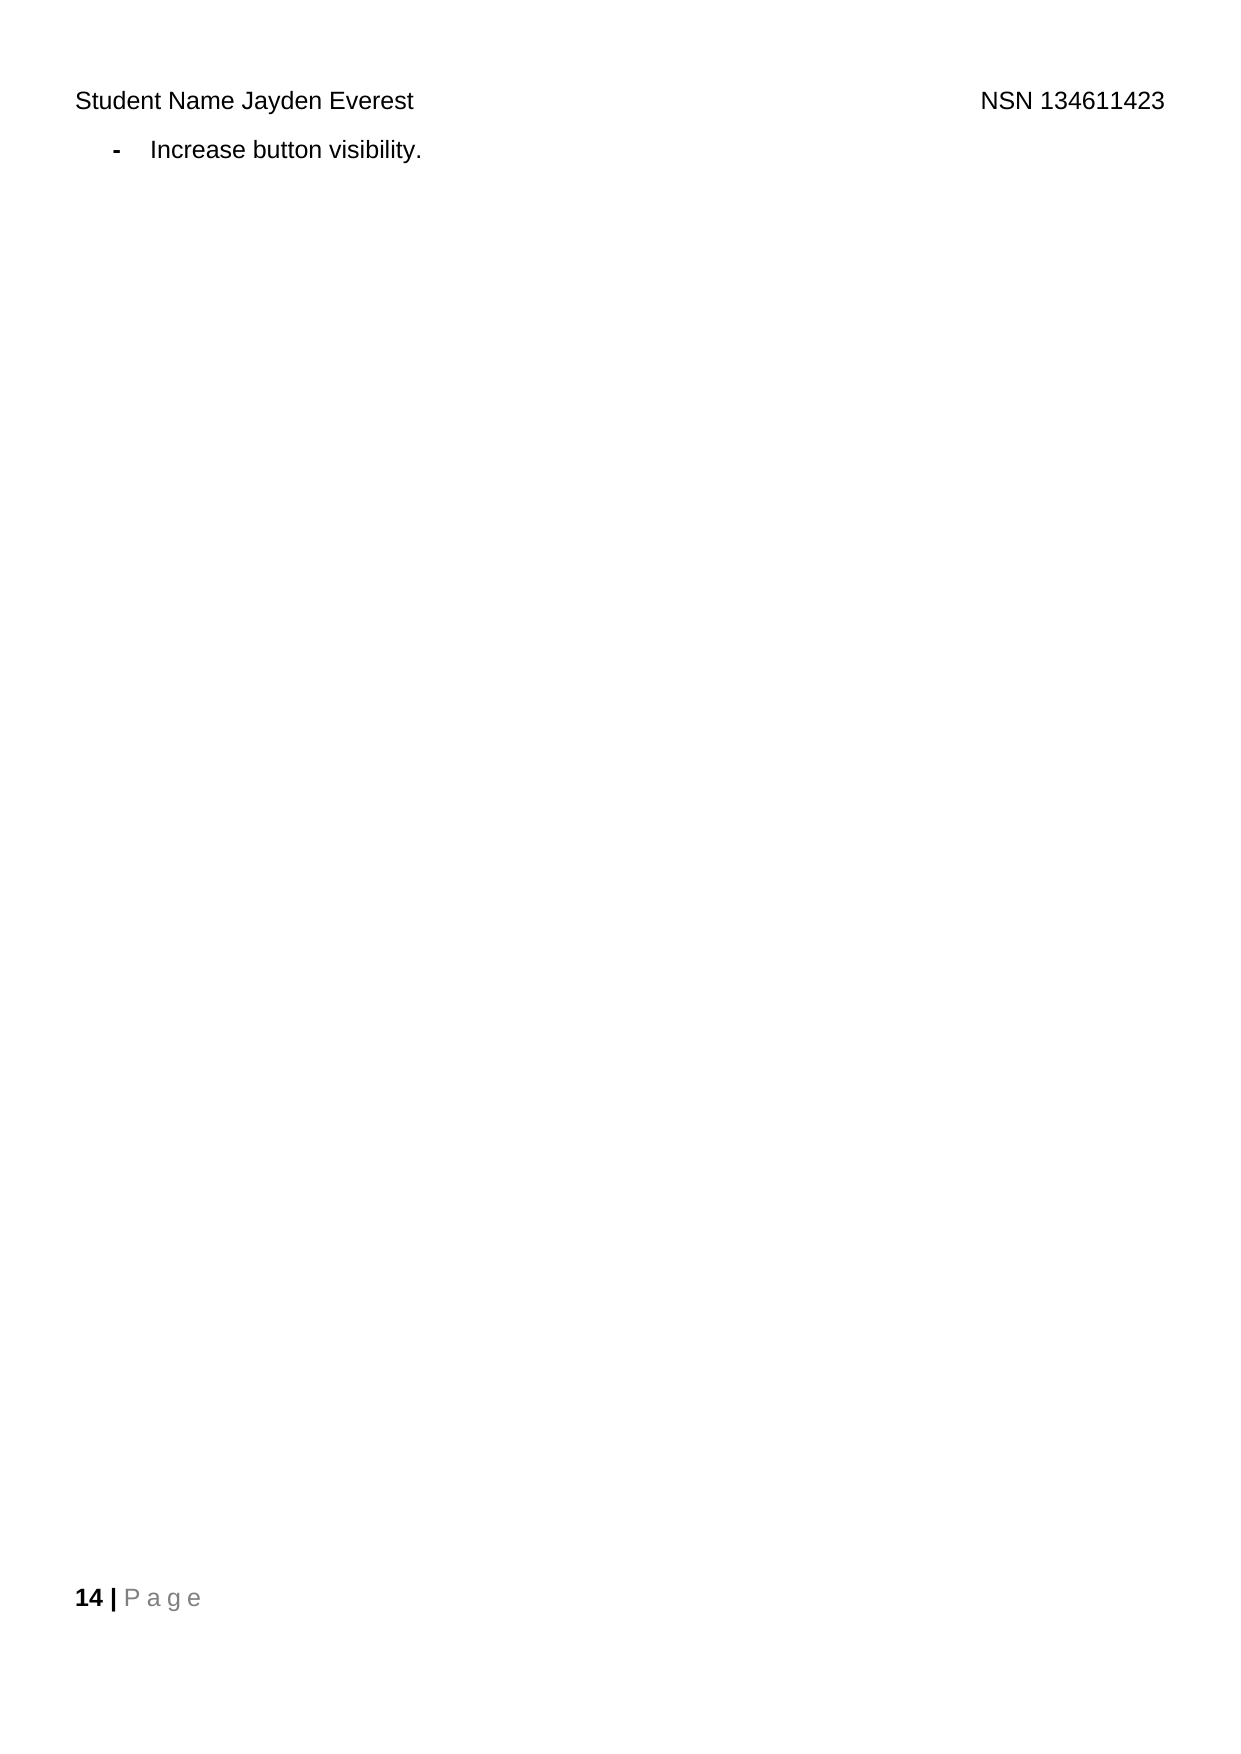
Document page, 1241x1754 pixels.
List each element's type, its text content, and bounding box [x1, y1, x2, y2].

list Increase button visibility. [112, 134, 1165, 163]
